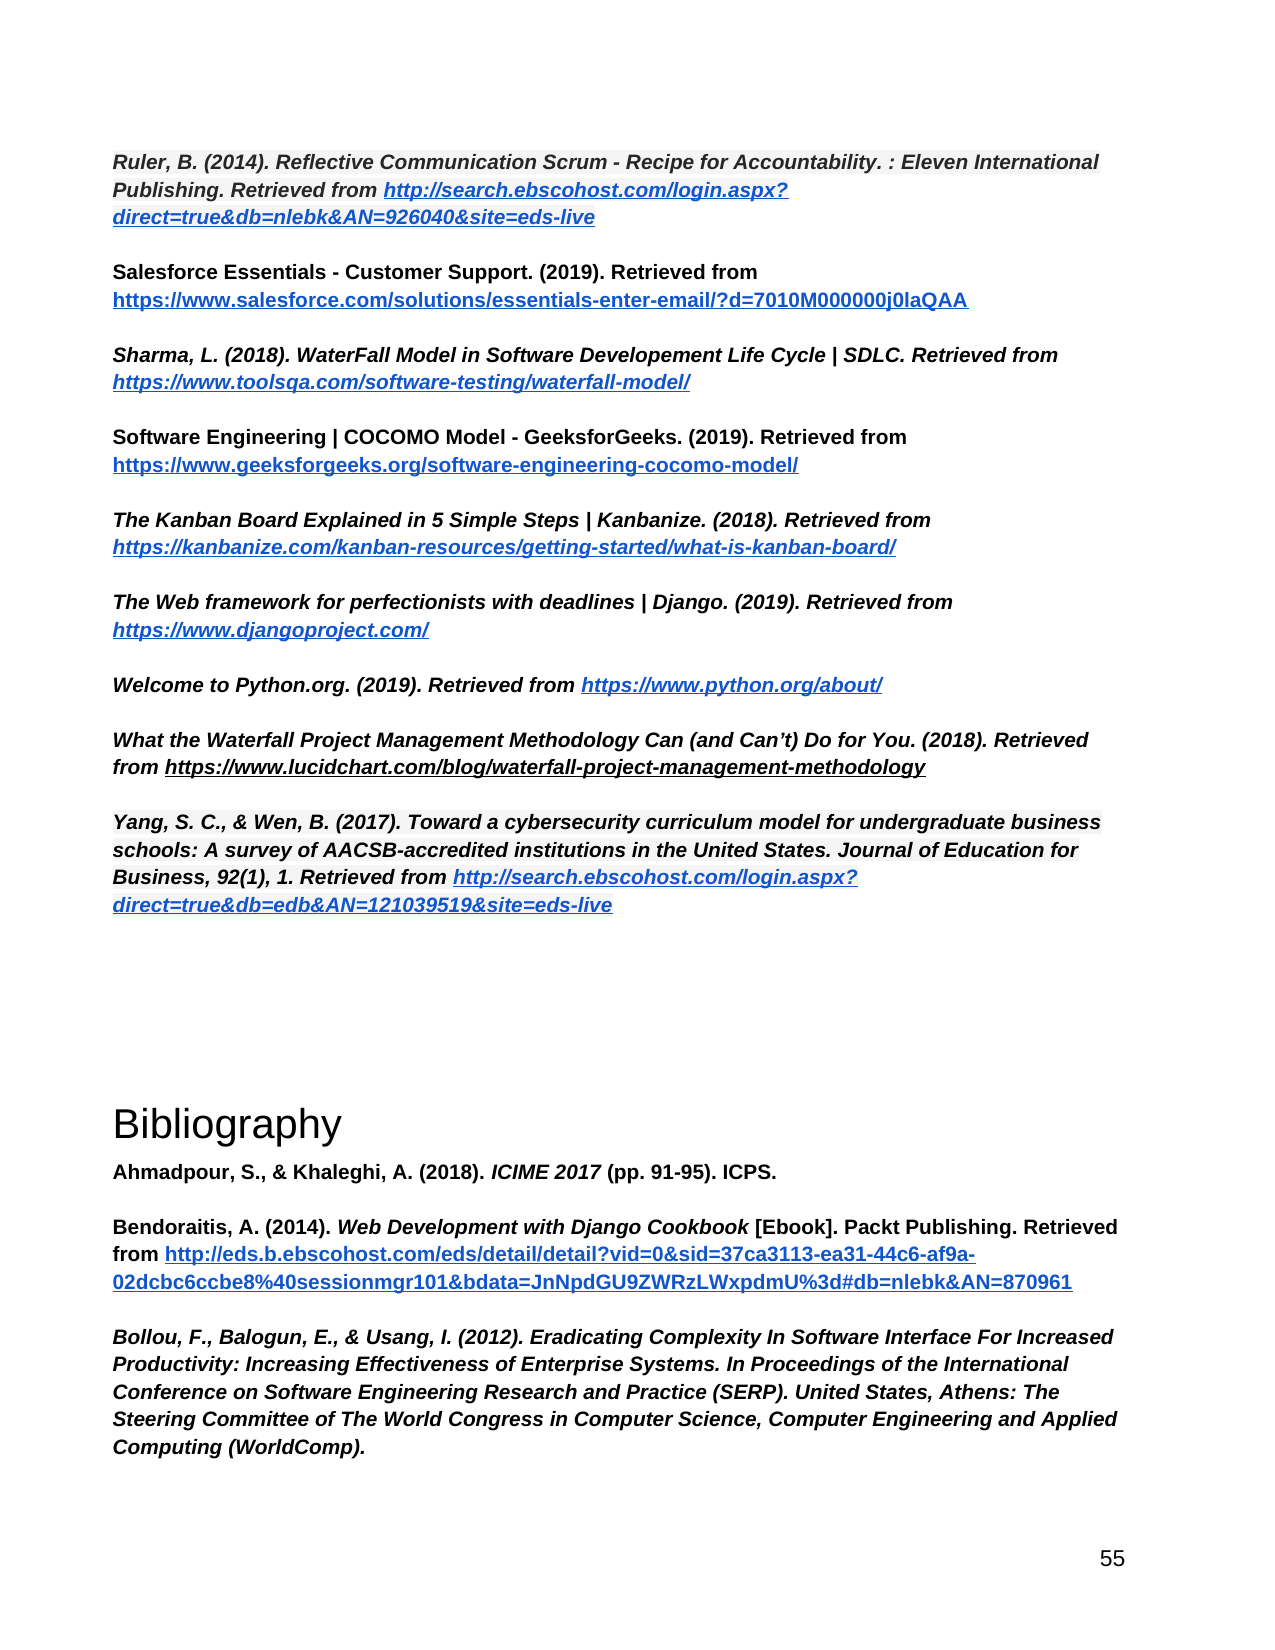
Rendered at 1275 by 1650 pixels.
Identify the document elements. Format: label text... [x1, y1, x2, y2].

subtitle Bibliography [112, 1099, 1125, 1147]
text The Web framework for perfectionists with deadlines | Django. (2019). Retrieved from https://www.djangoproject.com/ [112, 590, 1125, 641]
text Ahmadpour, S., & Khaleghi, A. (2018). ICIME 2017 (pp. 91-95). ICPS. [112, 1159, 1125, 1183]
text Sharma, L. (2018). WaterFall Model in Software Developement Life Cycle | SDLC. Retrieved from https://www.toolsqa.com/software-testing/waterfall-model/ [112, 342, 1125, 394]
text Yang, S. C., & Wen, B. (2017). Toward a cybersecurity curriculum model for undergraduate business schools: A survey of AACSB-accredited institutions in the United States. Journal of Education for Business, 92(1), 1. Retrieved from http://search.ebscohost.com/login.aspx?direct=true&db=edb&AN=121039519&site=eds-live [112, 810, 1125, 916]
text The Kanban Board Explained in 5 Simple Steps | Kanbanize. (2018). Retrieved from https://kanbanize.com/kanban-resources/getting-started/what-is-kanban-board/ [112, 507, 1125, 559]
text Ruler, B. (2014). Reflective Communication Scrum - Recipe for Accountability. : Eleven International Publishing. Retrieved from http://search.ebscohost.com/login.aspx?direct=true&db=nlebk&AN=926040&site=eds-live [112, 150, 1125, 229]
text Software Engineering | COCOMO Model - GeeksforGeeks. (2019). Retrieved from https://www.geeksforgeeks.org/software-engineering-cocomo-model/ [112, 425, 1125, 476]
text Bendoraitis, A. (2014). Web Development with Django Cookbook [Ebook]. Packt Publishing. Retrieved from http://eds.b.ebscohost.com/eds/detail/detail?vid=0&sid=37ca3113-ea31-44c6-af9a-02dcbc6ccbe8%40sessionmgr101&bdata=JnNpdGU9ZWRzLWxpdmU%3d#db=nlebk&AN=870961 [112, 1214, 1125, 1293]
text What the Waterfall Project Management Methodology Can (and Can’t) Do for You. (2018). Retrieved from https://www.lucidchart.com/blog/waterfall-project-management-methodology [112, 727, 1125, 779]
text Bollou, F., Balogun, E., & Usang, I. (2012). Eradicating Complexity In Software Interface For Increased Productivity: Increasing Effectiveness of Enterprise Systems. In Proceedings of the International Conference on Software Engineering Research and Practice (SERP). United States, Athens: The Steering Committee of The World Congress in Computer Science, Computer Engineering and Applied Computing (WorldComp). [112, 1324, 1125, 1458]
text Salesforce Essentials - Customer Support. (2019). Retrieved from https://www.salesforce.com/solutions/essentials-enter-email/?d=7010M000000j0laQAA [112, 260, 1125, 311]
text Welcome to Python.org. (2019). Retrieved from https://www.python.org/about/ [112, 672, 1125, 696]
